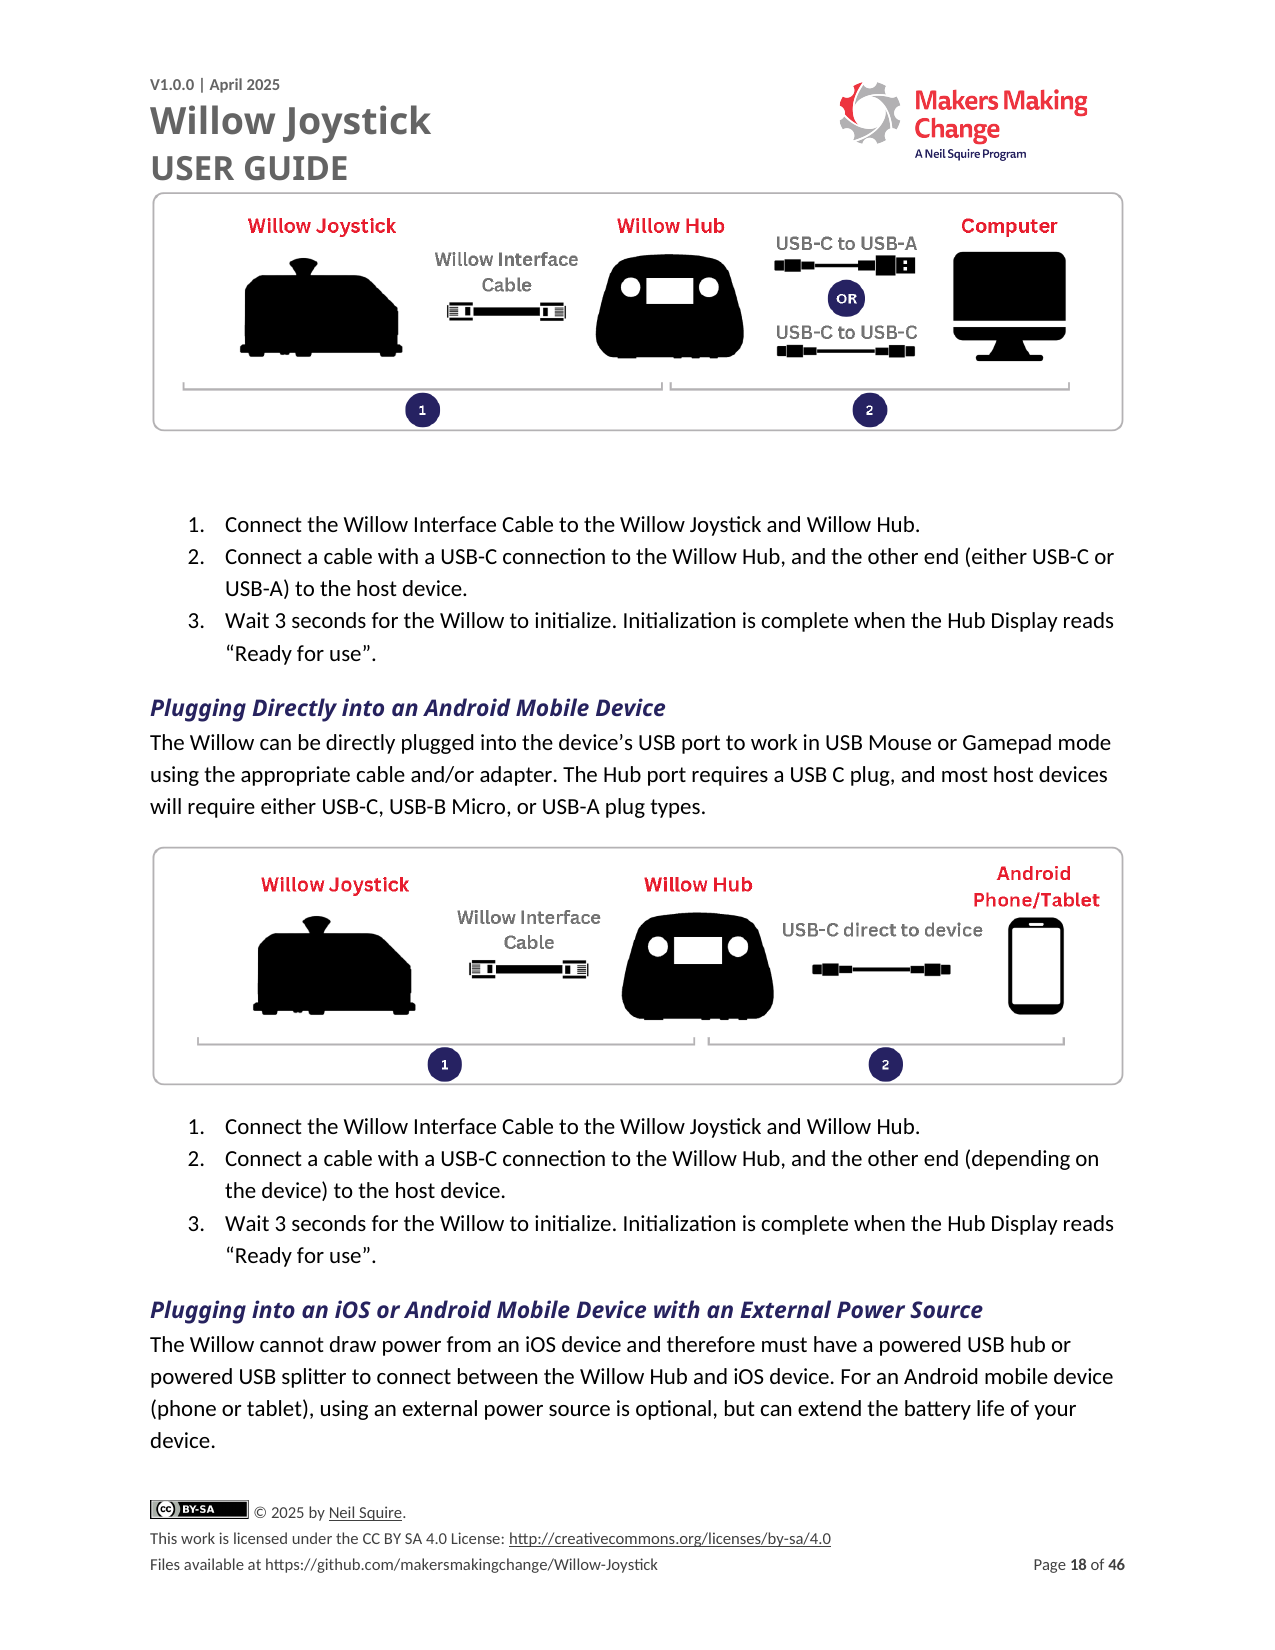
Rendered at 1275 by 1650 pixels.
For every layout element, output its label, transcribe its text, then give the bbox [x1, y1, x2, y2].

picture [150, 1500, 249, 1519]
list Connect the Willow Interface Cable to the Willow Joystick and Willow Hub. [187, 1112, 1125, 1140]
text The Willow cannot draw power from an iOS device and therefore must have a powered USB hub or powered USB splitter to connect between the Willow Hub and iOS device. For an Android mobile device (phone or tablet), using an external power source is optional, but can extend the battery life of your device. [150, 1330, 1125, 1454]
subtitle Plugging Directly into an Android Mobile Device [150, 692, 1125, 723]
subtitle Plugging into an iOS or Android Mobile Device with an External Power Source [150, 1294, 1125, 1325]
picture [839, 82, 1088, 161]
list Connect a cable with a USB-C connection to the Willow Hub, and the other end (depending on the device) to the host device. [187, 1144, 1125, 1204]
picture [150, 190, 1125, 432]
list Connect a cable with a USB-C connection to the Willow Hub, and the other end (either USB-C or USB-A) to the host device. [187, 542, 1125, 602]
text The Willow can be directly plugged into the device’s USB port to work in USB Mouse or Gamepad mode using the appropriate cable and/or adapter. The Hub port requires a USB C plug, and most host devices will require either USB-C, USB-B Micro, or USB-A plug types. [150, 728, 1125, 820]
list Connect the Willow Interface Cable to the Willow Joystick and Willow Hub. [187, 510, 1125, 538]
picture [150, 845, 1125, 1087]
list Wait 3 seconds for the Willow to initialize. Initialization is complete when the Hub Display reads “Ready for use”. [187, 1209, 1125, 1269]
list Wait 3 seconds for the Willow to initialize. Initialization is complete when the Hub Display reads “Ready for use”. [187, 607, 1125, 667]
